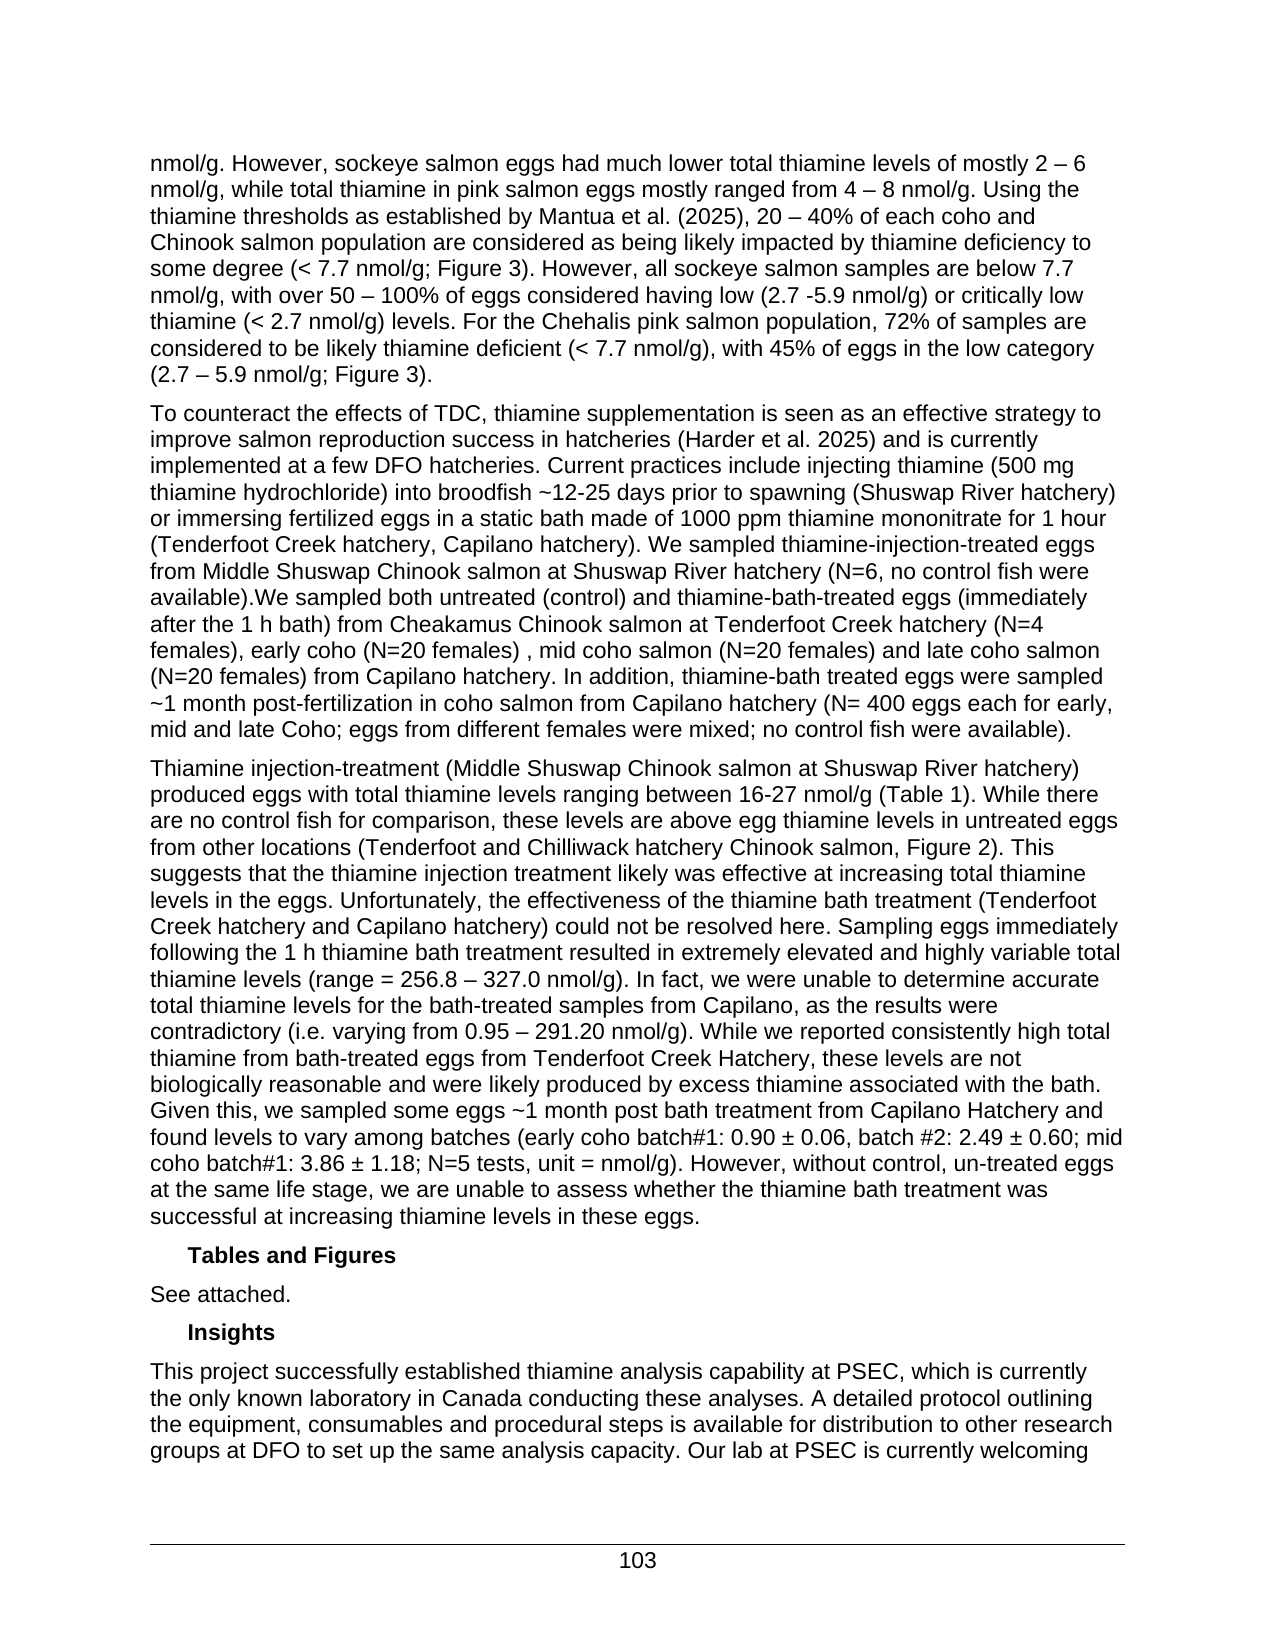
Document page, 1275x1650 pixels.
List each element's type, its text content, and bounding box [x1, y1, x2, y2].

subtitle Tables and Figures [187, 1242, 1125, 1268]
subtitle Insights [187, 1319, 1125, 1346]
text Thiamine injection-treatment (Middle Shuswap Chinook salmon at Shuswap River hatchery) produced eggs with total thiamine levels ranging between 16-27 nmol/g (Table 1). While there are no control fish for comparison, these levels are above egg thiamine levels in untreated eggs from other locations (Tenderfoot and Chilliwack hatchery Chinook salmon, Figure 2). This suggests that the thiamine injection treatment likely was effective at increasing total thiamine levels in the eggs. Unfortunately, the effectiveness of the thiamine bath treatment (Tenderfoot Creek hatchery and Capilano hatchery) could not be resolved here. Sampling eggs immediately following the 1 h thiamine bath treatment resulted in extremely elevated and highly variable total thiamine levels (range = 256.8 – 327.0 nmol/g). In fact, we were unable to determine accurate total thiamine levels for the bath-treated samples from Capilano, as the results were contradictory (i.e. varying from 0.95 – 291.20 nmol/g). While we reported consistently high total thiamine from bath-treated eggs from Tenderfoot Creek Hatchery, these levels are not biologically reasonable and were likely produced by excess thiamine associated with the bath. Given this, we sampled some eggs ~1 month post bath treatment from Capilano Hatchery and found levels to vary among batches (early coho batch#1: 0.90 ± 0.06, batch #2: 2.49 ± 0.60; mid coho batch#1: 3.86 ± 1.18; N=5 tests, unit = nmol/g). However, without control, un-treated eggs at the same life stage, we are unable to assess whether the thiamine bath treatment was successful at increasing thiamine levels in these eggs. [150, 755, 1125, 1229]
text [150, 1358, 1125, 1464]
text See attached. [150, 1281, 1125, 1307]
text To counteract the effects of TDC, thiamine supplementation is seen as an effective strategy to improve salmon reproduction success in hatcheries (Harder et al. 2025) and is currently implemented at a few DFO hatcheries. Current practices include injecting thiamine (500 mg thiamine hydrochloride) into broodfish ~12-25 days prior to spawning (Shuswap River hatchery) or immersing fertilized eggs in a static bath made of 1000 ppm thiamine mononitrate for 1 hour (Tenderfoot Creek hatchery, Capilano hatchery). We sampled thiamine-injection-treated eggs from Middle Shuswap Chinook salmon at Shuswap River hatchery (N=6, no control fish were available).We sampled both untreated (control) and thiamine-bath-treated eggs (immediately after the 1 h bath) from Cheakamus Chinook salmon at Tenderfoot Creek hatchery (N=4 females), early coho (N=20 females) , mid coho salmon (N=20 females) and late coho salmon (N=20 females) from Capilano hatchery. In addition, thiamine-bath treated eggs were sampled ~1 month post-fertilization in coho salmon from Capilano hatchery (N= 400 eggs each for early, mid and late Coho; eggs from different females were mixed; no control fish were available). [150, 400, 1125, 742]
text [150, 150, 1125, 387]
